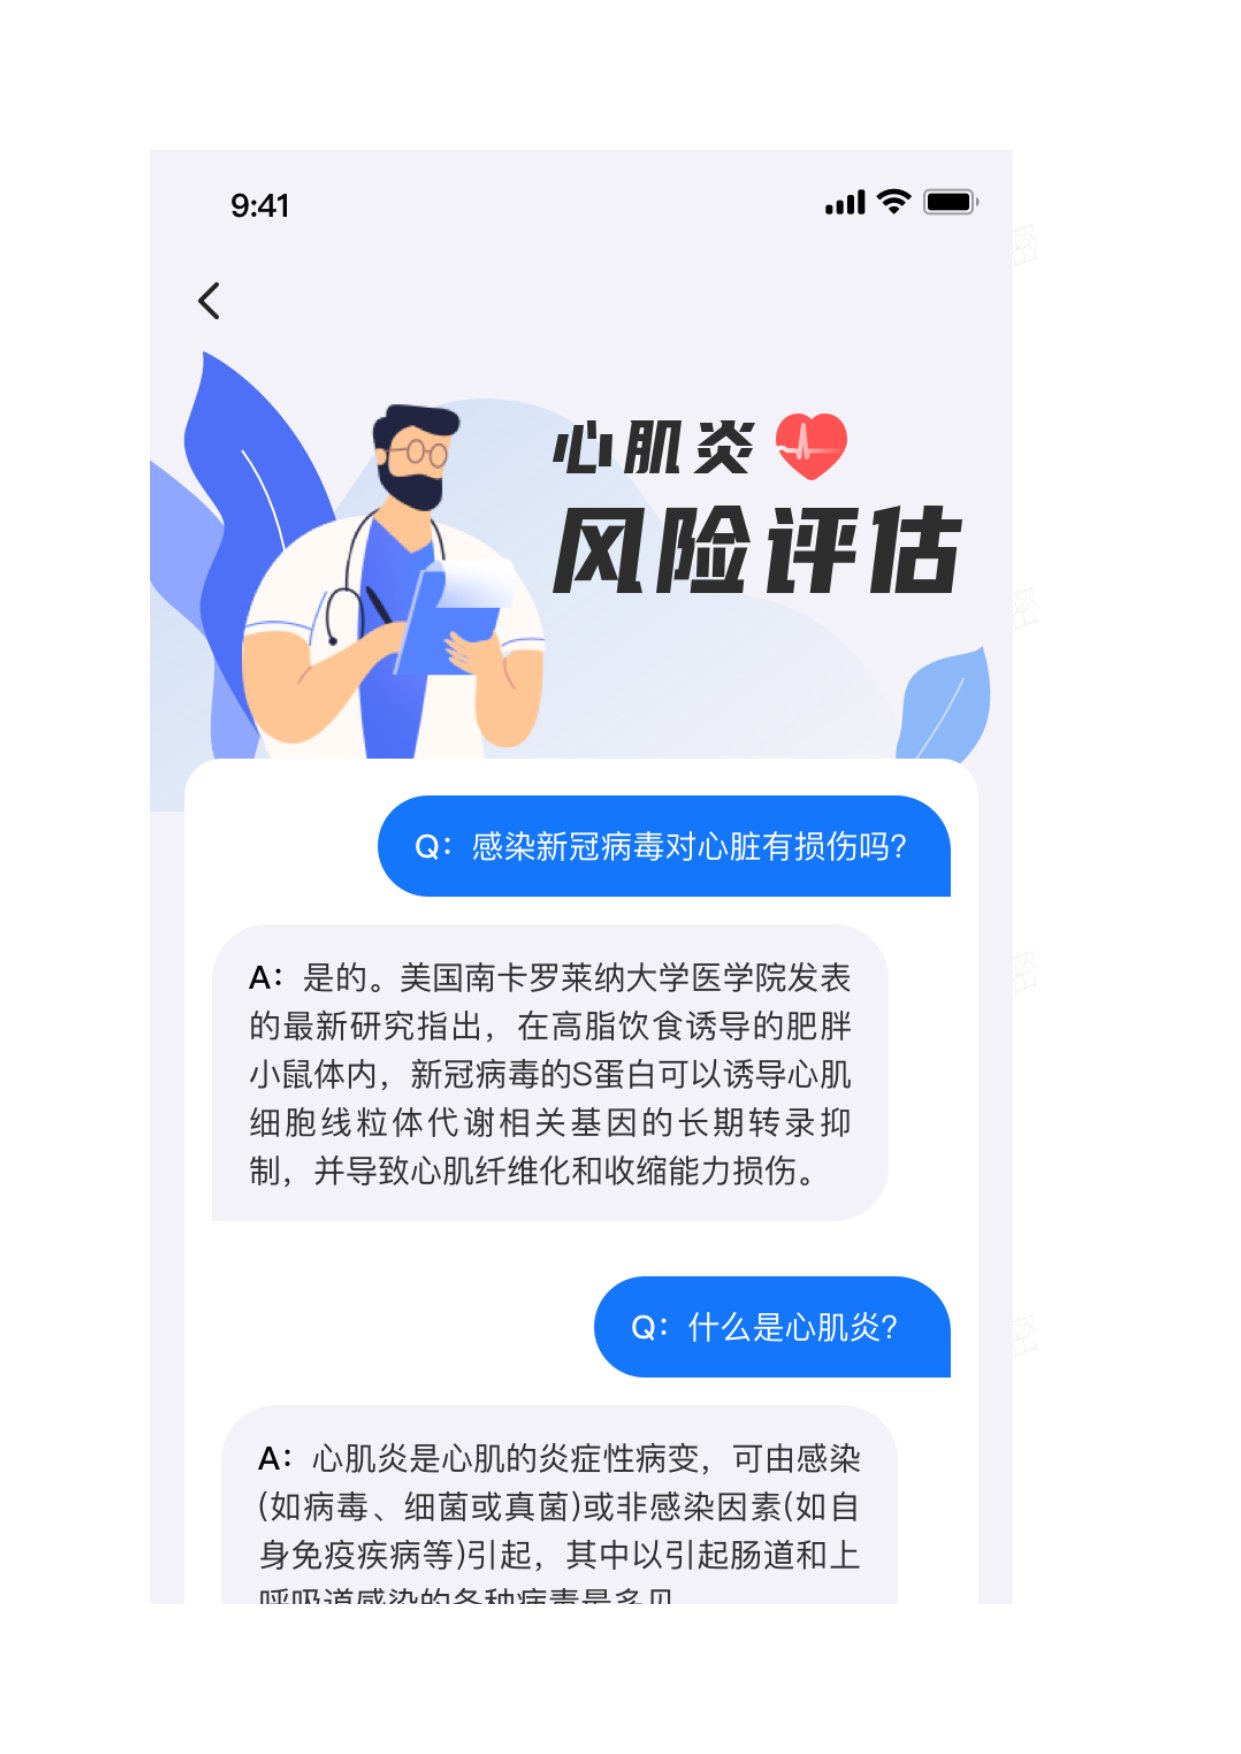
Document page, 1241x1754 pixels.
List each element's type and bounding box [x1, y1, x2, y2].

picture [150, 150, 1052, 1604]
